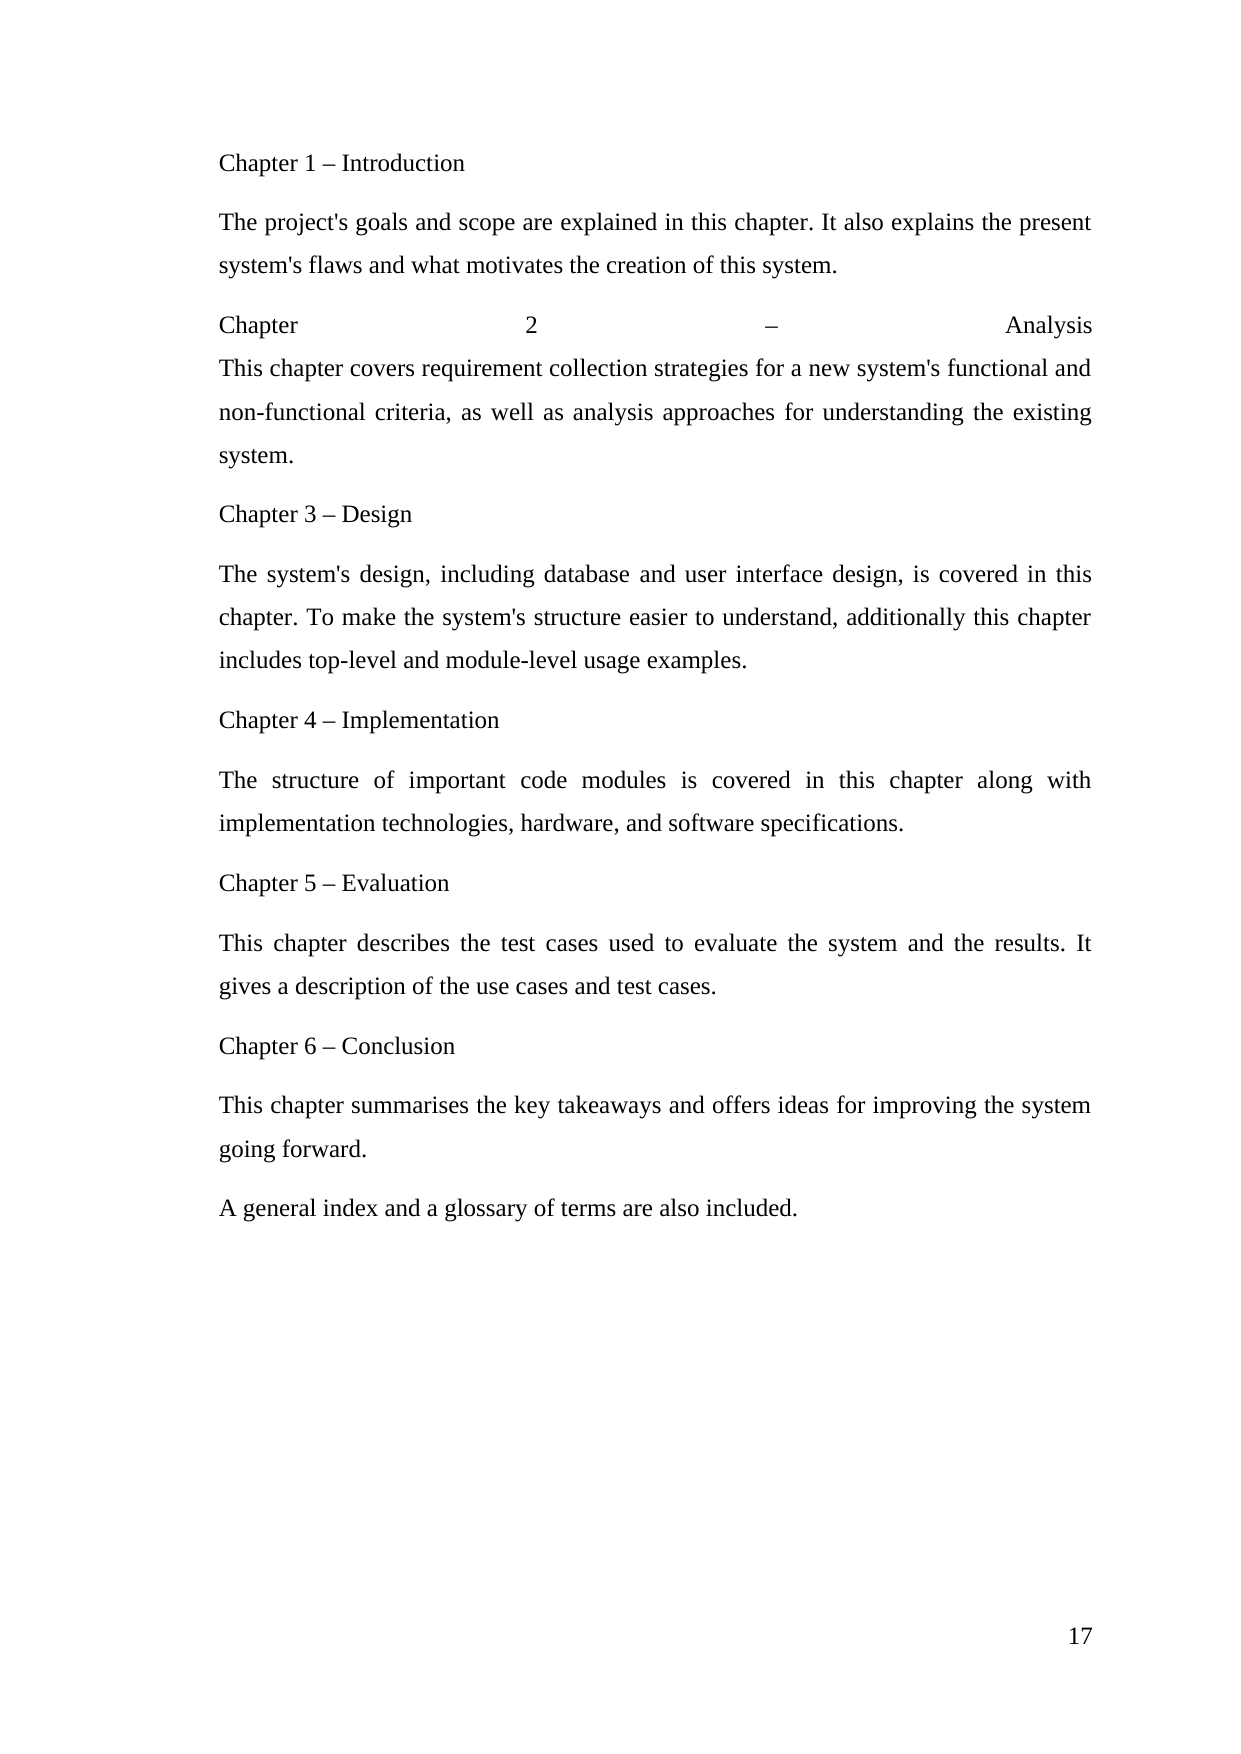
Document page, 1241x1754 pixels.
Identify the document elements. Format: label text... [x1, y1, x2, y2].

text This chapter summarises the key takeaways and offers ideas for improving the system going forward. [218, 1091, 1093, 1162]
text Chapter 1 – Introduction [218, 148, 1093, 176]
text This chapter describes the test cases used to evaluate the system and the results. It gives a description of the use cases and test cases. [218, 928, 1093, 1000]
text Chapter 6 – Conclusion [218, 1031, 1093, 1059]
text Chapter 3 – Design [218, 499, 1093, 528]
text The project's goals and scope are explained in this chapter. It also explains the present system's flaws and what motivates the creation of this system. [218, 207, 1093, 279]
text Chapter 4 – Implementation [218, 705, 1093, 734]
text The system's design, including database and user interface design, is covered in this chapter. To make the system's structure easier to understand, additionally this chapter includes top-level and module-level usage examples. [218, 559, 1093, 674]
text The structure of important code modules is covered in this chapter along with implementation technologies, hardware, and software specifications. [218, 765, 1093, 837]
text Chapter 2 – Analysis This chapter covers requirement collection strategies for a new system's functional and non-functional criteria, as well as analysis approaches for understanding the existing system. [218, 310, 1093, 468]
text Chapter 5 – Evaluation [218, 868, 1093, 897]
text A general index and a glossary of terms are also included. [218, 1193, 1093, 1222]
